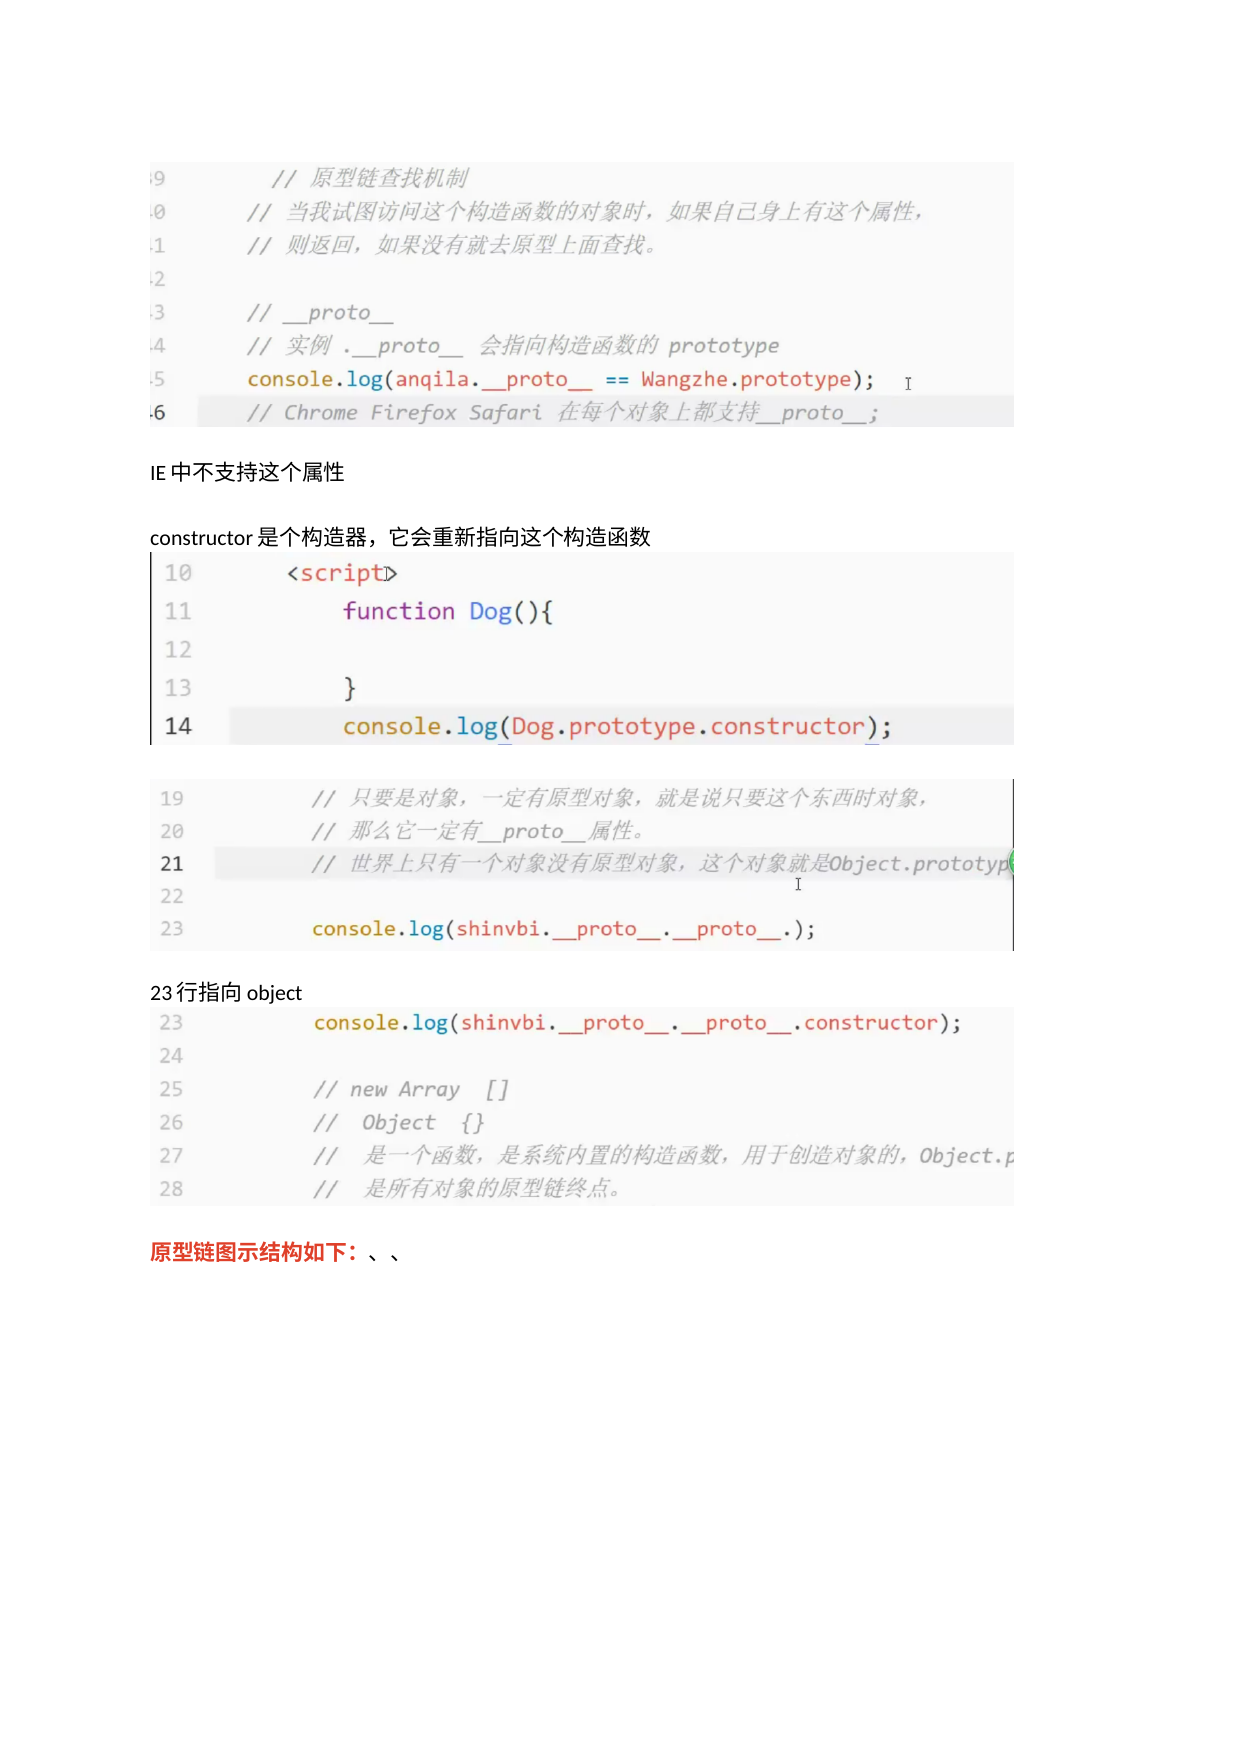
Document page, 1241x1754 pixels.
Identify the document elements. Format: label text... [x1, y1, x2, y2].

picture [150, 552, 1014, 745]
text IE中不支持这个属性 [150, 454, 1090, 487]
picture [150, 162, 1014, 427]
picture [150, 1007, 1014, 1206]
picture [150, 779, 1014, 951]
text constructor是个构造器，它会重新指向这个构造函数 [150, 519, 1090, 552]
text 23行指向object [150, 974, 1090, 1007]
text 原型链图示结构如下：、、 [150, 1234, 1090, 1267]
